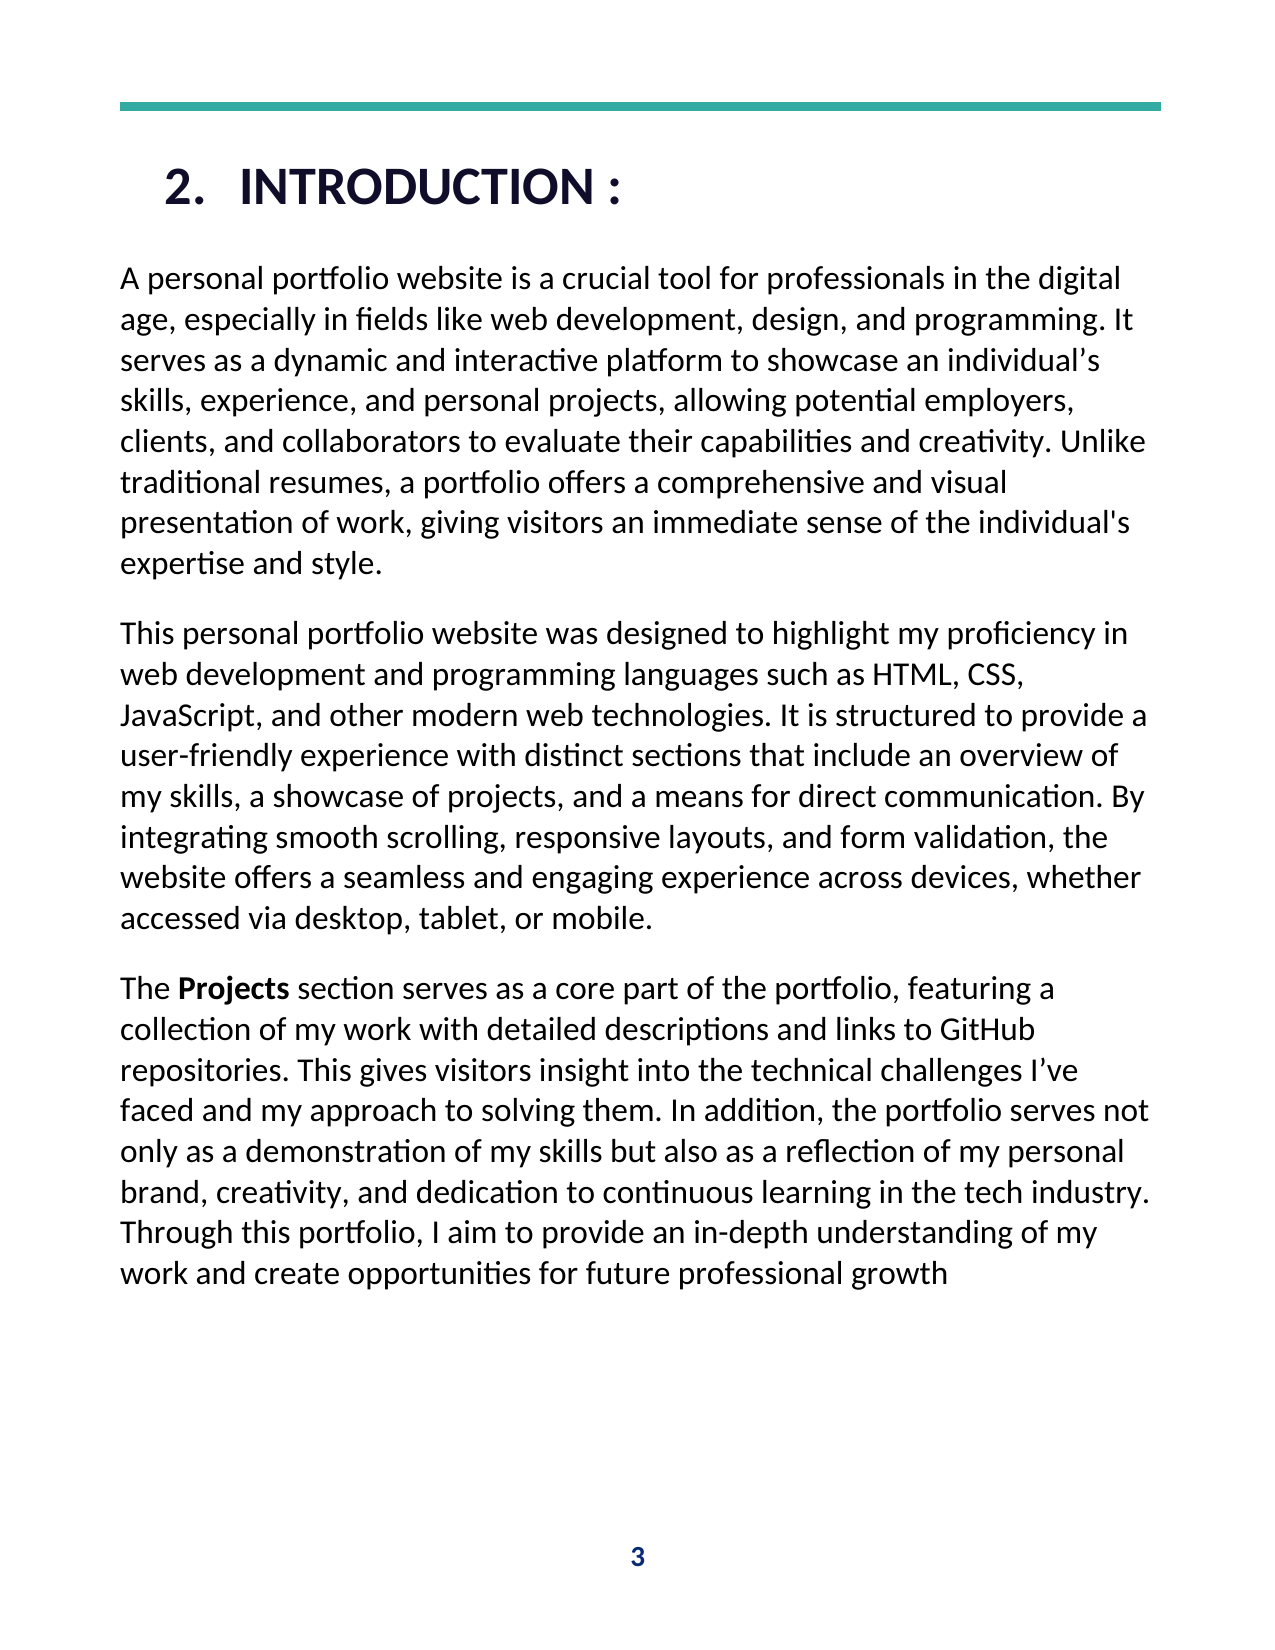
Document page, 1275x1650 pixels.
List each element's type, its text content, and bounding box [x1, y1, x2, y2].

list INTRODUCTION : [164, 152, 1155, 218]
text A personal portfolio website is a crucial tool for professionals in the digital age, especially in fields like web development, design, and programming. It serves as a dynamic and interactive platform to showcase an individual’s skills, experience, and personal projects, allowing potential employers, clients, and collaborators to evaluate their capabilities and creativity. Unlike traditional resumes, a portfolio offers a comprehensive and visual presentation of work, giving visitors an immediate sense of the individual's expertise and style. [120, 257, 1155, 583]
text The Projects section serves as a core part of the portfolio, featuring a collection of my work with detailed descriptions and links to GitHub repositories. This gives visitors insight into the technical challenges I’ve faced and my approach to solving them. In addition, the portfolio serves not only as a demonstration of my skills but also as a reflection of my personal brand, creativity, and dedication to continuous learning in the tech industry. Through this portfolio, I aim to provide an in-depth understanding of my work and create opportunities for future professional growth [120, 967, 1155, 1293]
text This personal portfolio website was designed to highlight my proficiency in web development and programming languages such as HTML, CSS, JavaScript, and other modern web technologies. It is structured to provide a user-friendly experience with distinct sections that include an overview of my skills, a showcase of projects, and a means for direct communication. By integrating smooth scrolling, responsive layouts, and form validation, the website offers a seamless and engaging experience across devices, whether accessed via desktop, tablet, or mobile. [120, 612, 1155, 938]
